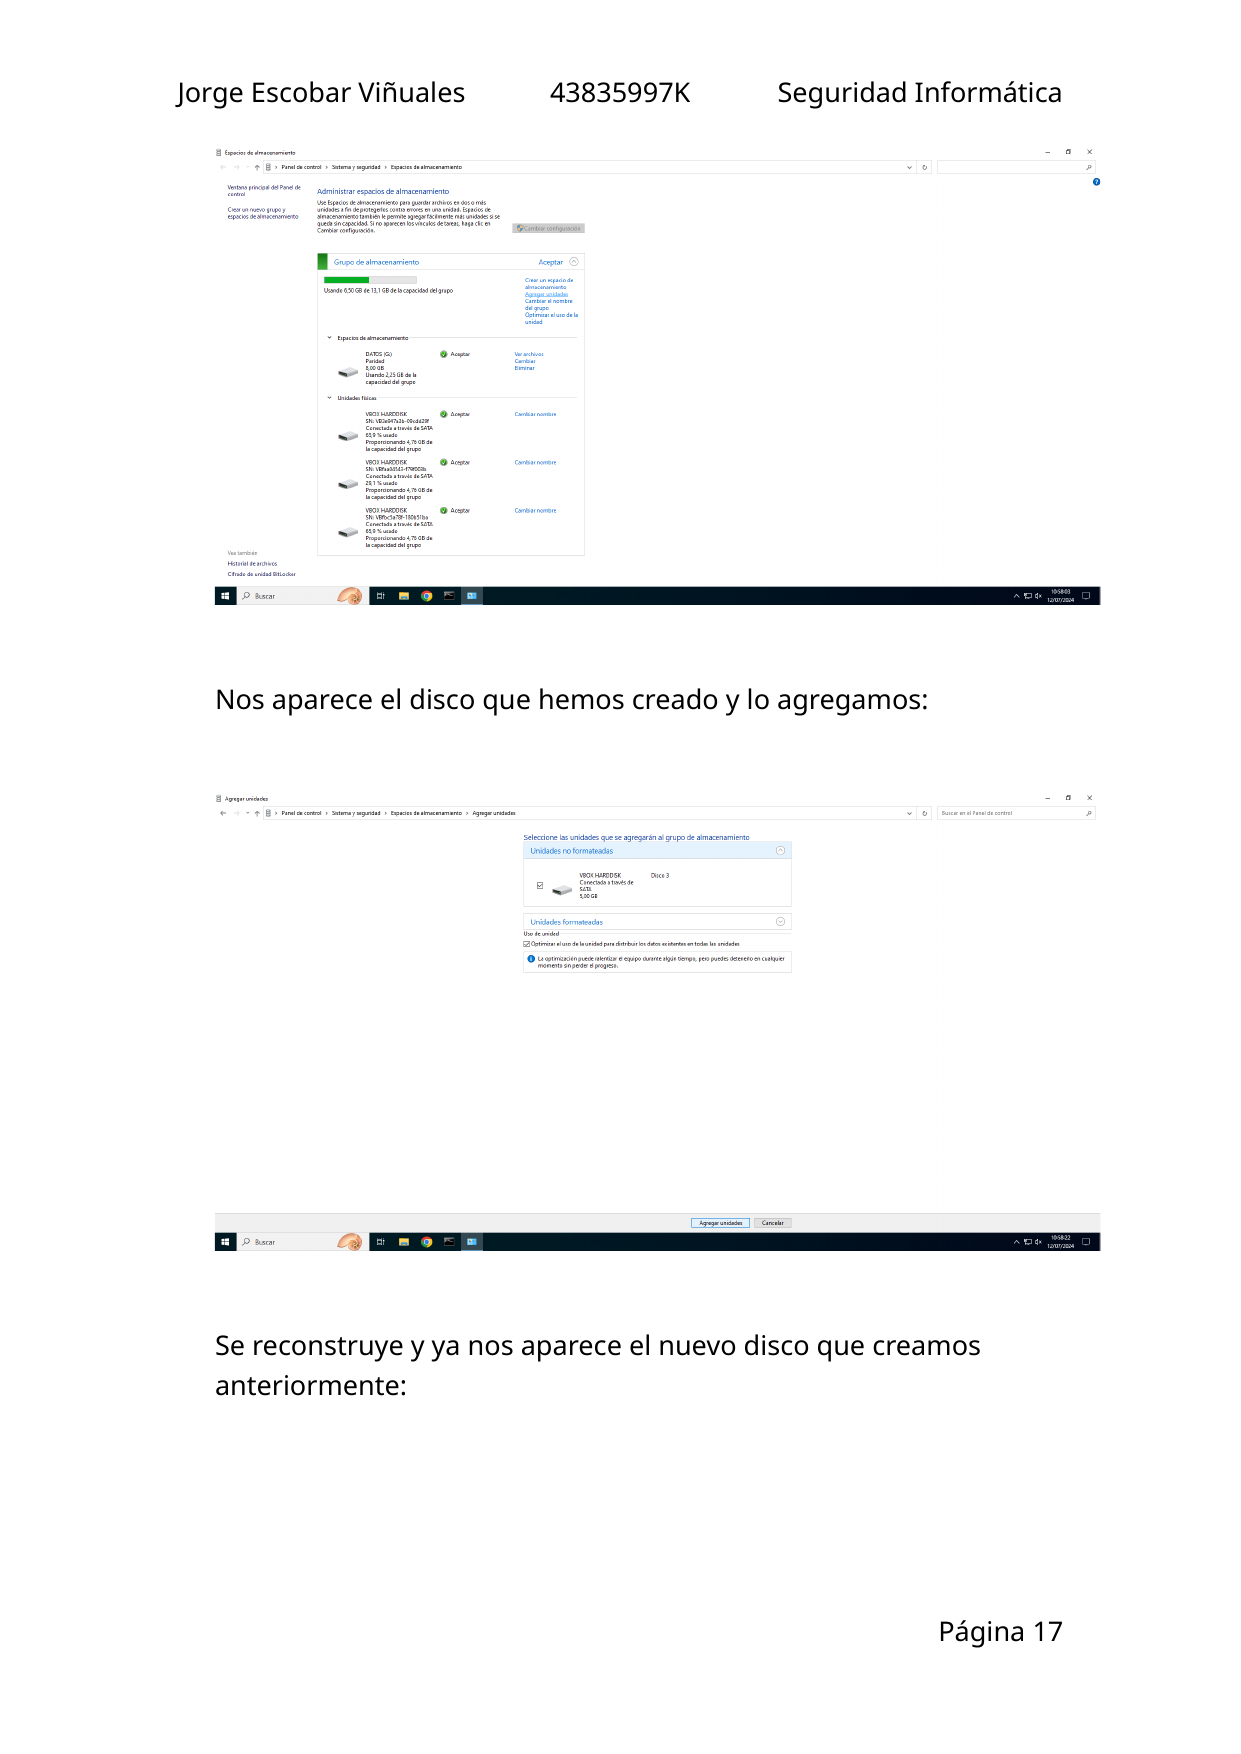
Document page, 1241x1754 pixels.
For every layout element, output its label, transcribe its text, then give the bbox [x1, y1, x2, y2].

text Nos aparece el disco que hemos creado y lo agregamos: [215, 680, 1063, 717]
picture [214, 793, 1101, 1251]
text Se reconstruye y ya nos aparece el nuevo disco que creamos anteriormente: [215, 1326, 1063, 1403]
picture [214, 147, 1101, 605]
